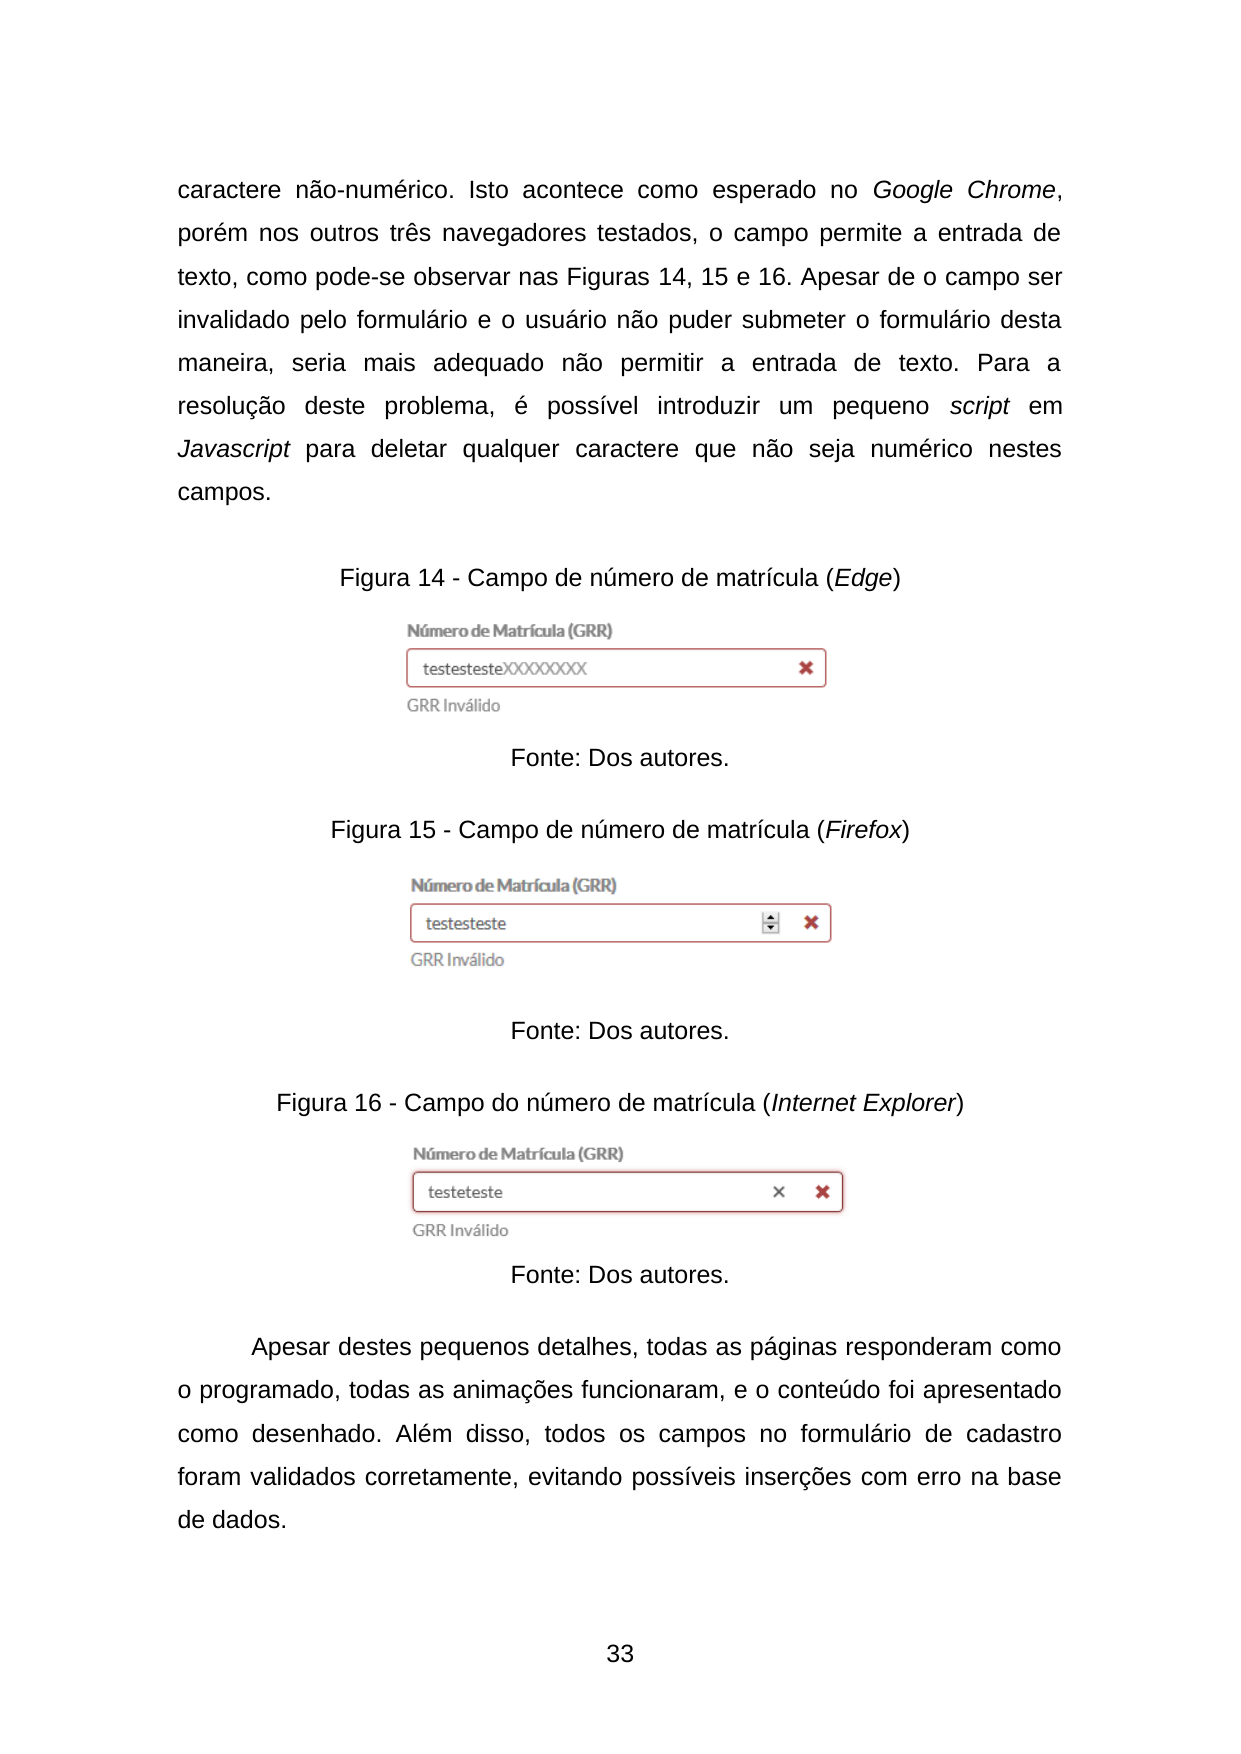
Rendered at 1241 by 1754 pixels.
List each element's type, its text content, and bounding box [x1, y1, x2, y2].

picture [399, 1132, 853, 1250]
picture [401, 615, 837, 732]
text Figura 16 - Campo do número de matrícula (Internet Explorer) [177, 1088, 1063, 1117]
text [177, 175, 1063, 506]
text Fonte: Dos autores. [177, 1261, 1063, 1289]
picture [400, 866, 841, 974]
text Figura 15 - Campo de número de matrícula (Firefox) [177, 815, 1063, 844]
text Fonte: Dos autores. [177, 743, 1063, 772]
text Fonte: Dos autores. [177, 1016, 1063, 1045]
text Apesar destes pequenos detalhes, todas as páginas responderam como o programado, todas as animações funcionaram, e o conteúdo foi apresentado como desenhado. Além disso, todos os campos no formulário de cadastro foram validados corretamente, evitando possíveis inserções com erro na base de dados. [177, 1332, 1063, 1534]
text Figura 14 - Campo de número de matrícula (Edge) [177, 563, 1063, 592]
